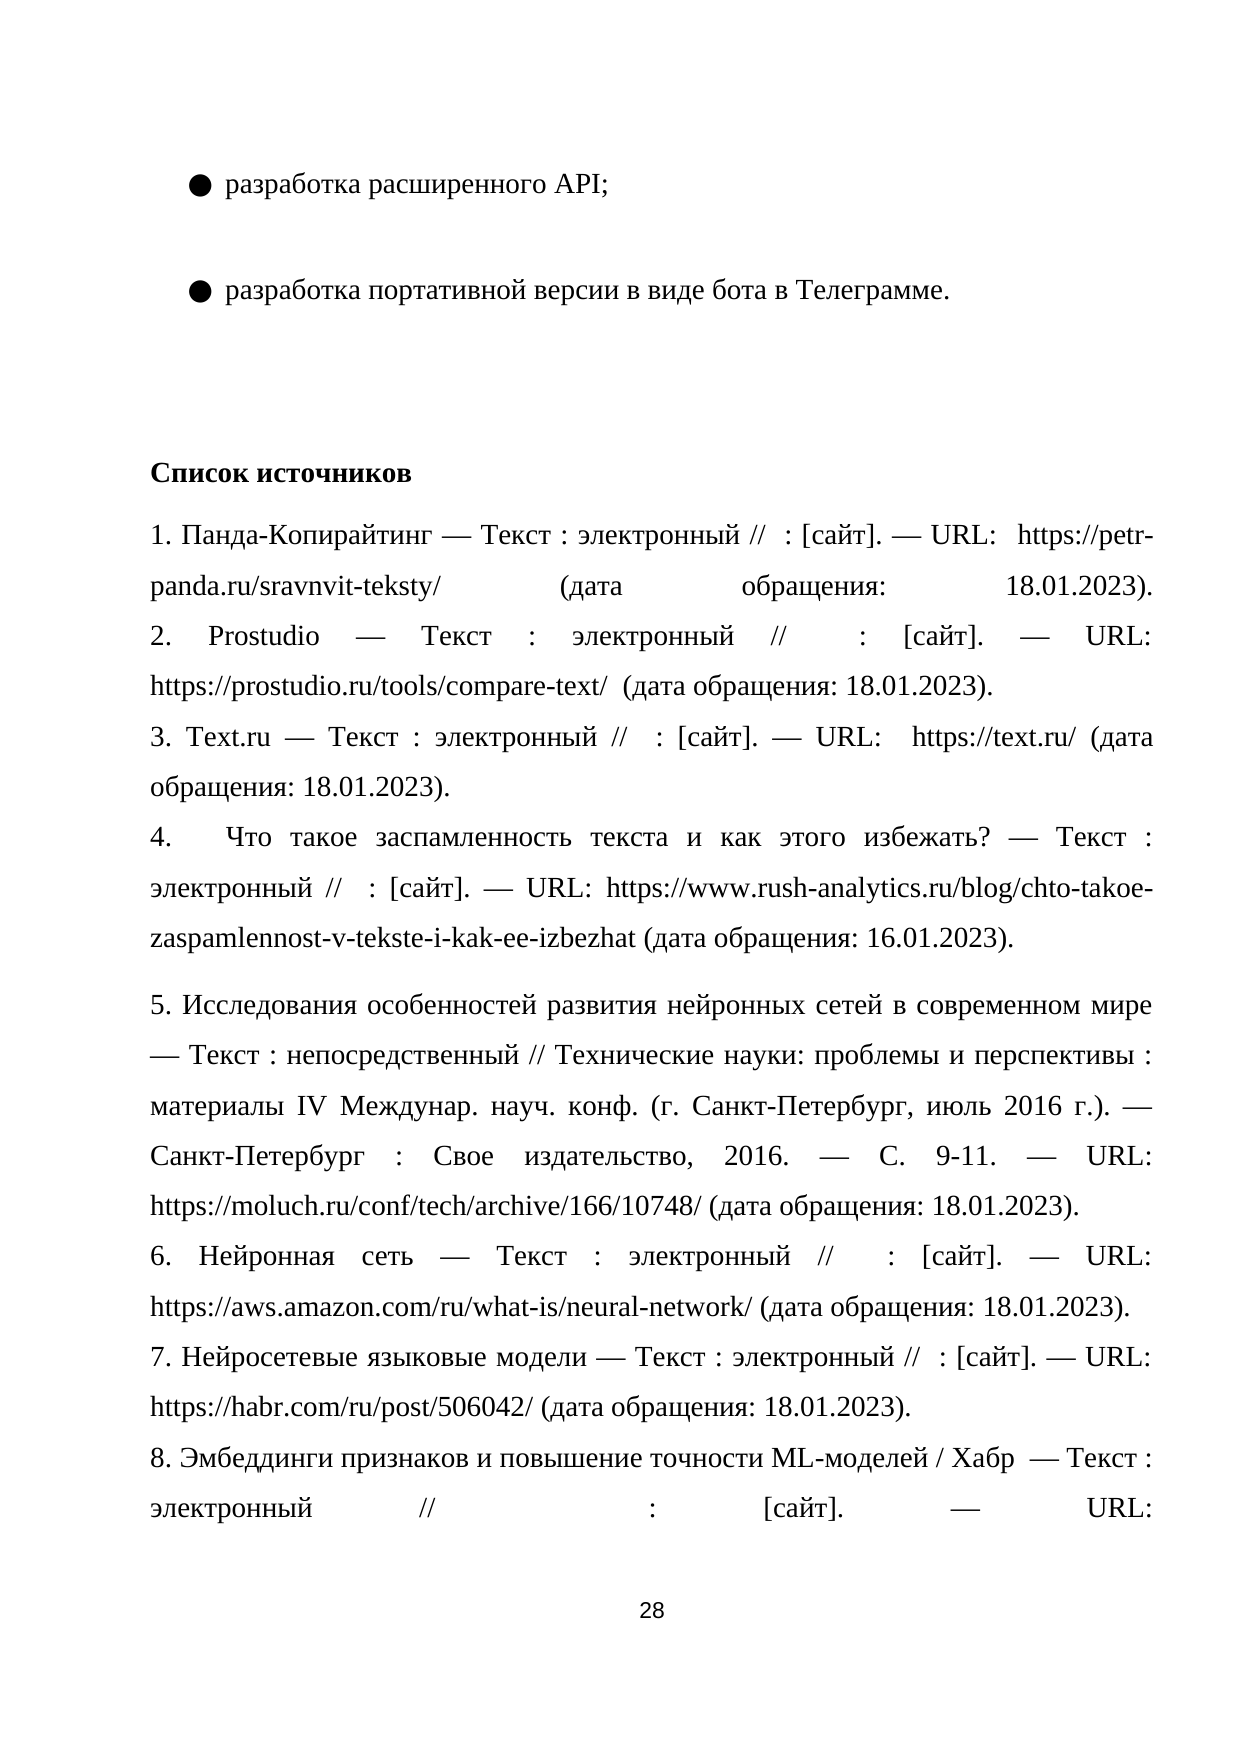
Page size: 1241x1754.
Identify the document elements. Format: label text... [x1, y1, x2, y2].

text 1. Панда-Копирайтинг — Текст : электронный // : [сайт]. — URL: https://petr-panda.ru/sravnvit-teksty/ (дата обращения: 18.01.2023). 2. Prostudio — Текст : электронный // : [сайт]. — URL: https://prostudio.ru/tools/compare-text/ (дата обращения: 18.01.2023). [150, 517, 1153, 702]
list разработка портативной версии в виде бота в Телеграмме. [187, 256, 1153, 316]
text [150, 1440, 1153, 1524]
list разработка расширенного API; [187, 150, 1153, 210]
text 5. Исследования особенностей развития нейронных сетей в современном мире — Текст : непосредственный // Технические науки: проблемы и перспективы : материалы IV Междунар. науч. конф. (г. Санкт-Петербург, июль 2016 г.). — Санкт-Петербург : Свое издательство, 2016. — С. 9-11. — URL: https://moluch.ru/conf/tech/archive/166/10748/ (дата обращения: 18.01.2023). [150, 987, 1153, 1222]
text 6. Нейронная сеть — Текст : электронный // : [сайт]. — URL: https://aws.amazon.com/ru/what-is/neural-network/ (дата обращения: 18.01.2023). [150, 1238, 1153, 1322]
text 3. Text.ru — Текст : электронный // : [сайт]. — URL: https://text.ru/ (дата обращения: 18.01.2023). [150, 719, 1153, 803]
text 7. Нейросетевые языковые модели — Текст : электронный // : [сайт]. — URL: https://habr.com/ru/post/506042/ (дата обращения: 18.01.2023). [150, 1339, 1153, 1423]
subtitle Список источников [150, 455, 1153, 488]
text 4. Что такое заспамленность текста и как этого избежать? — Текст : электронный // : [сайт]. — URL: https://www.rush-analytics.ru/blog/chto-takoe-zaspamlennost-v-tekste-i-kak-ee-izbezhat (дата обращения: 16.01.2023). [150, 819, 1153, 953]
